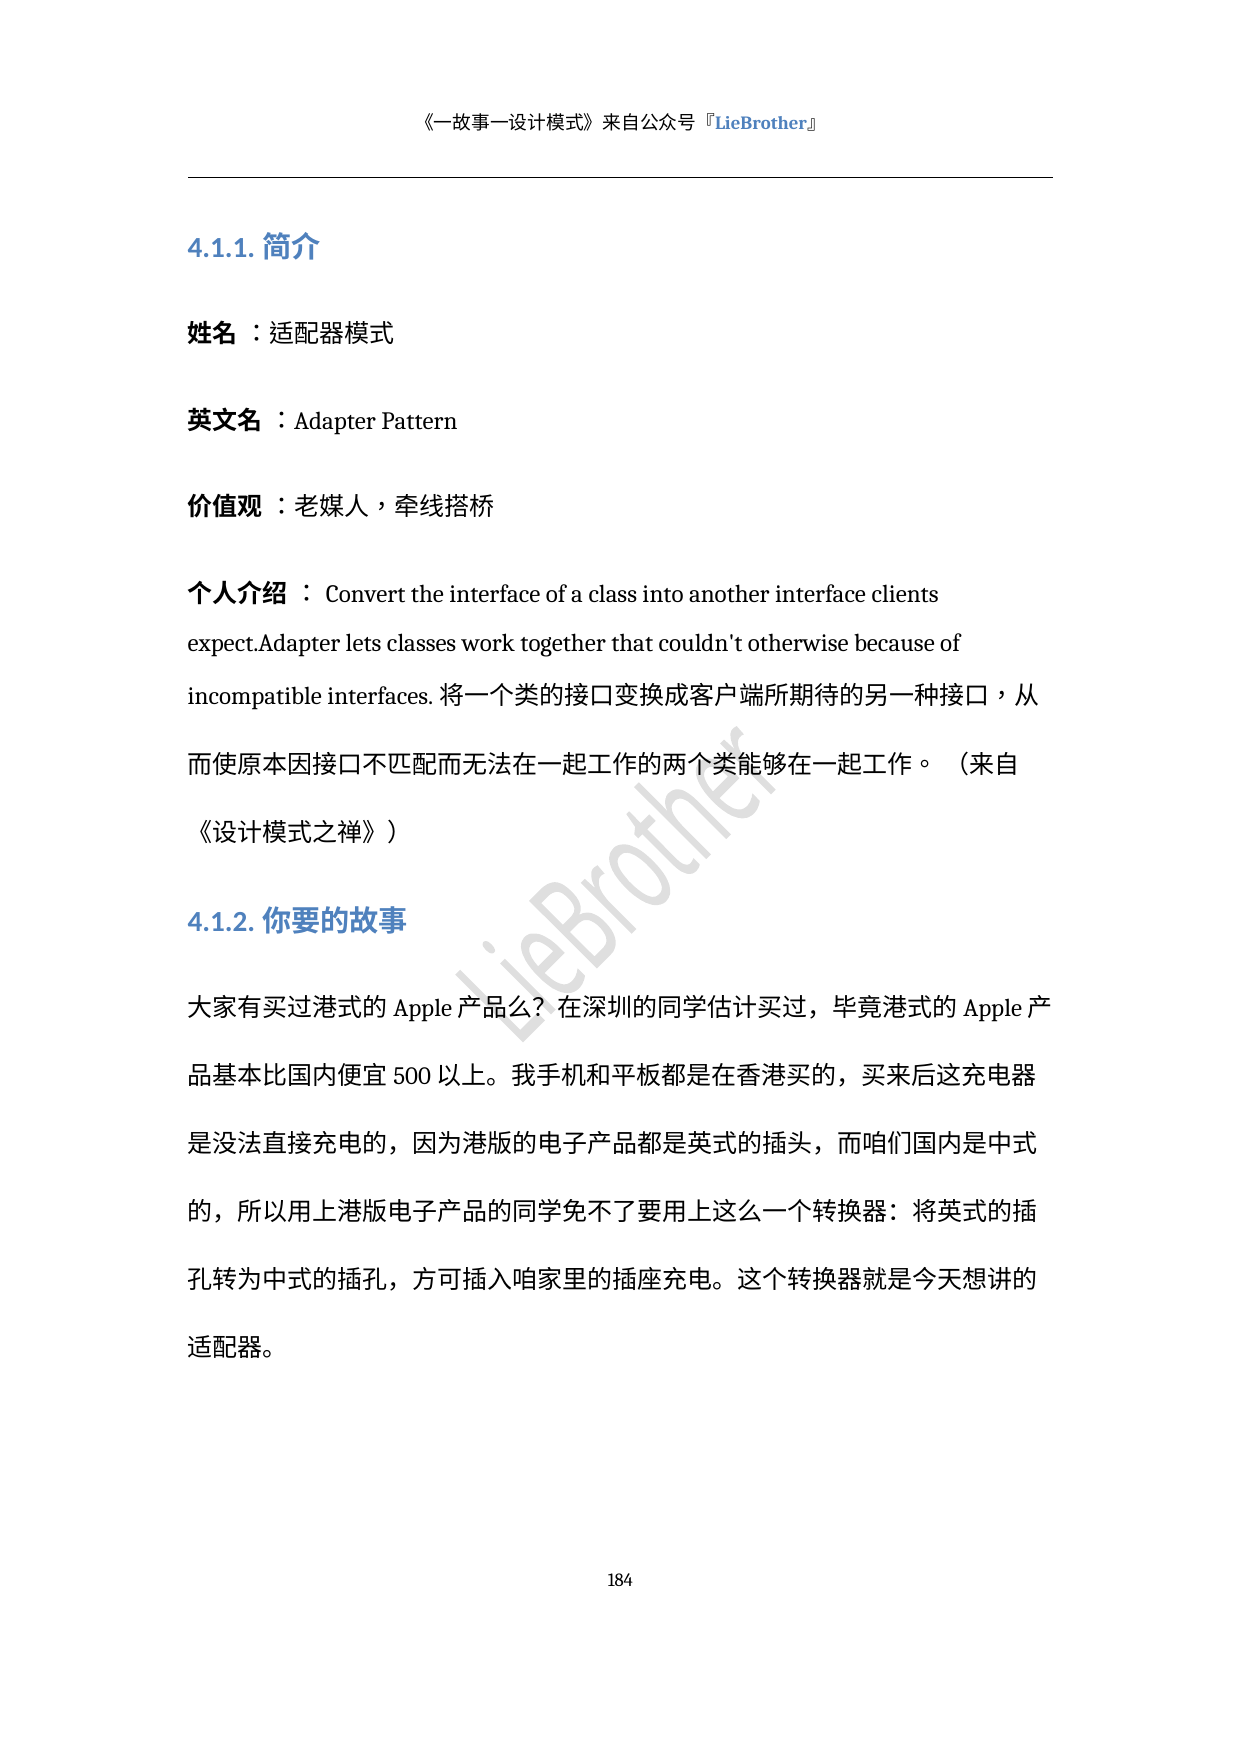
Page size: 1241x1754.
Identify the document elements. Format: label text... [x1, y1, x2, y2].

text 大家有买过港式的 Apple 产品么？在深圳的同学估计买过，毕竟港式的 Apple 产品基本比国内便宜 500 以上。我手机和平板都是在香港买的，买来后这充电器是没法直接充电的，因为港版的电子产品都是英式的插头，而咱们国内是中式的，所以用上港版电子产品的同学免不了要用上这么一个转换器：将英式的插孔转为中式的插孔，方可插入咱家里的插座充电。这个转换器就是今天想讲的适配器。 [187, 972, 1053, 1379]
text 个人介绍 ： Convert the interface of a class into another interface clients expect.Adapter lets classes work together that couldn't otherwise because of incompatible interfaces. 将一个类的接口变换成客户端所期待的另一种接口，从而使原本因接口不匹配而无法在一起工作的两个类能够在一起工作。 （来自《设计模式之禅》） [187, 559, 1053, 864]
text 姓名 ：适配器模式 [187, 299, 1053, 367]
text 价值观 ：老媒人，牵线搭桥 [187, 472, 1053, 540]
subtitle 4.1.2. 你要的故事 [187, 885, 1053, 953]
subtitle 4.1.1. 简介 [187, 212, 1053, 280]
text 英文名 ：Adapter Pattern [187, 385, 1053, 453]
